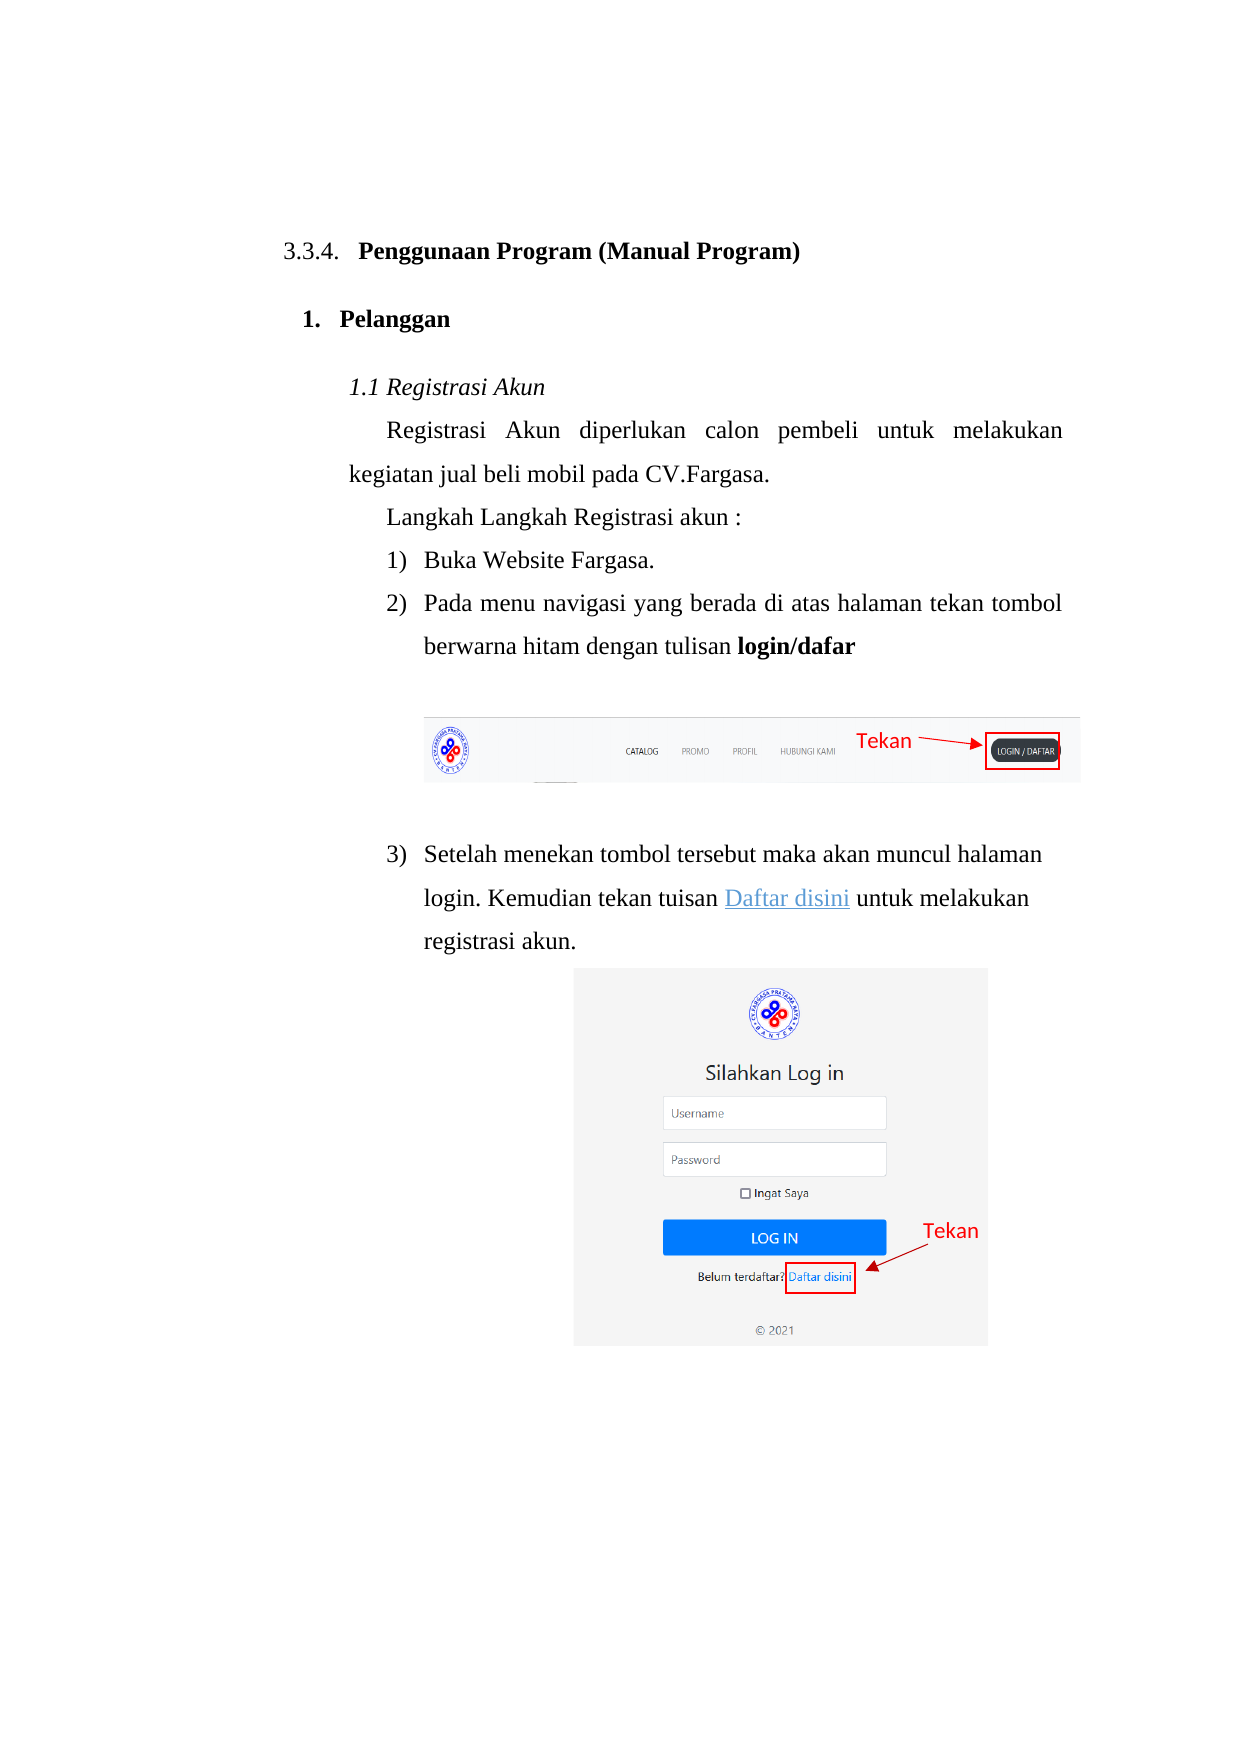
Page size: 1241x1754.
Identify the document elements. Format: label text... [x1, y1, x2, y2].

picture [573, 968, 989, 1346]
list Buka Website Fargasa. [386, 545, 1063, 574]
subtitle Penggunaan Program (Manual Program) [283, 236, 1063, 265]
subtitle Pelanggan [302, 304, 1063, 333]
list Setelah menekan tombol tersebut maka akan muncul halaman login. Kemudian tekan tuisan Daftar disini untuk melakukan registrasi akun. [386, 839, 1063, 954]
text Registrasi Akun diperlukan calon pembeli untuk melakukan kegiatan jual beli mobil pada CV.Fargasa. [349, 416, 1063, 487]
list 1.1 Registrasi Akun [349, 372, 1063, 401]
text Langkah Langkah Registrasi akun : [236, 502, 1063, 531]
list Pada menu navigasi yang berada di atas halaman tekan tombol berwarna hitam dengan tulisan login/dafar [386, 588, 1063, 660]
picture [423, 717, 1080, 783]
